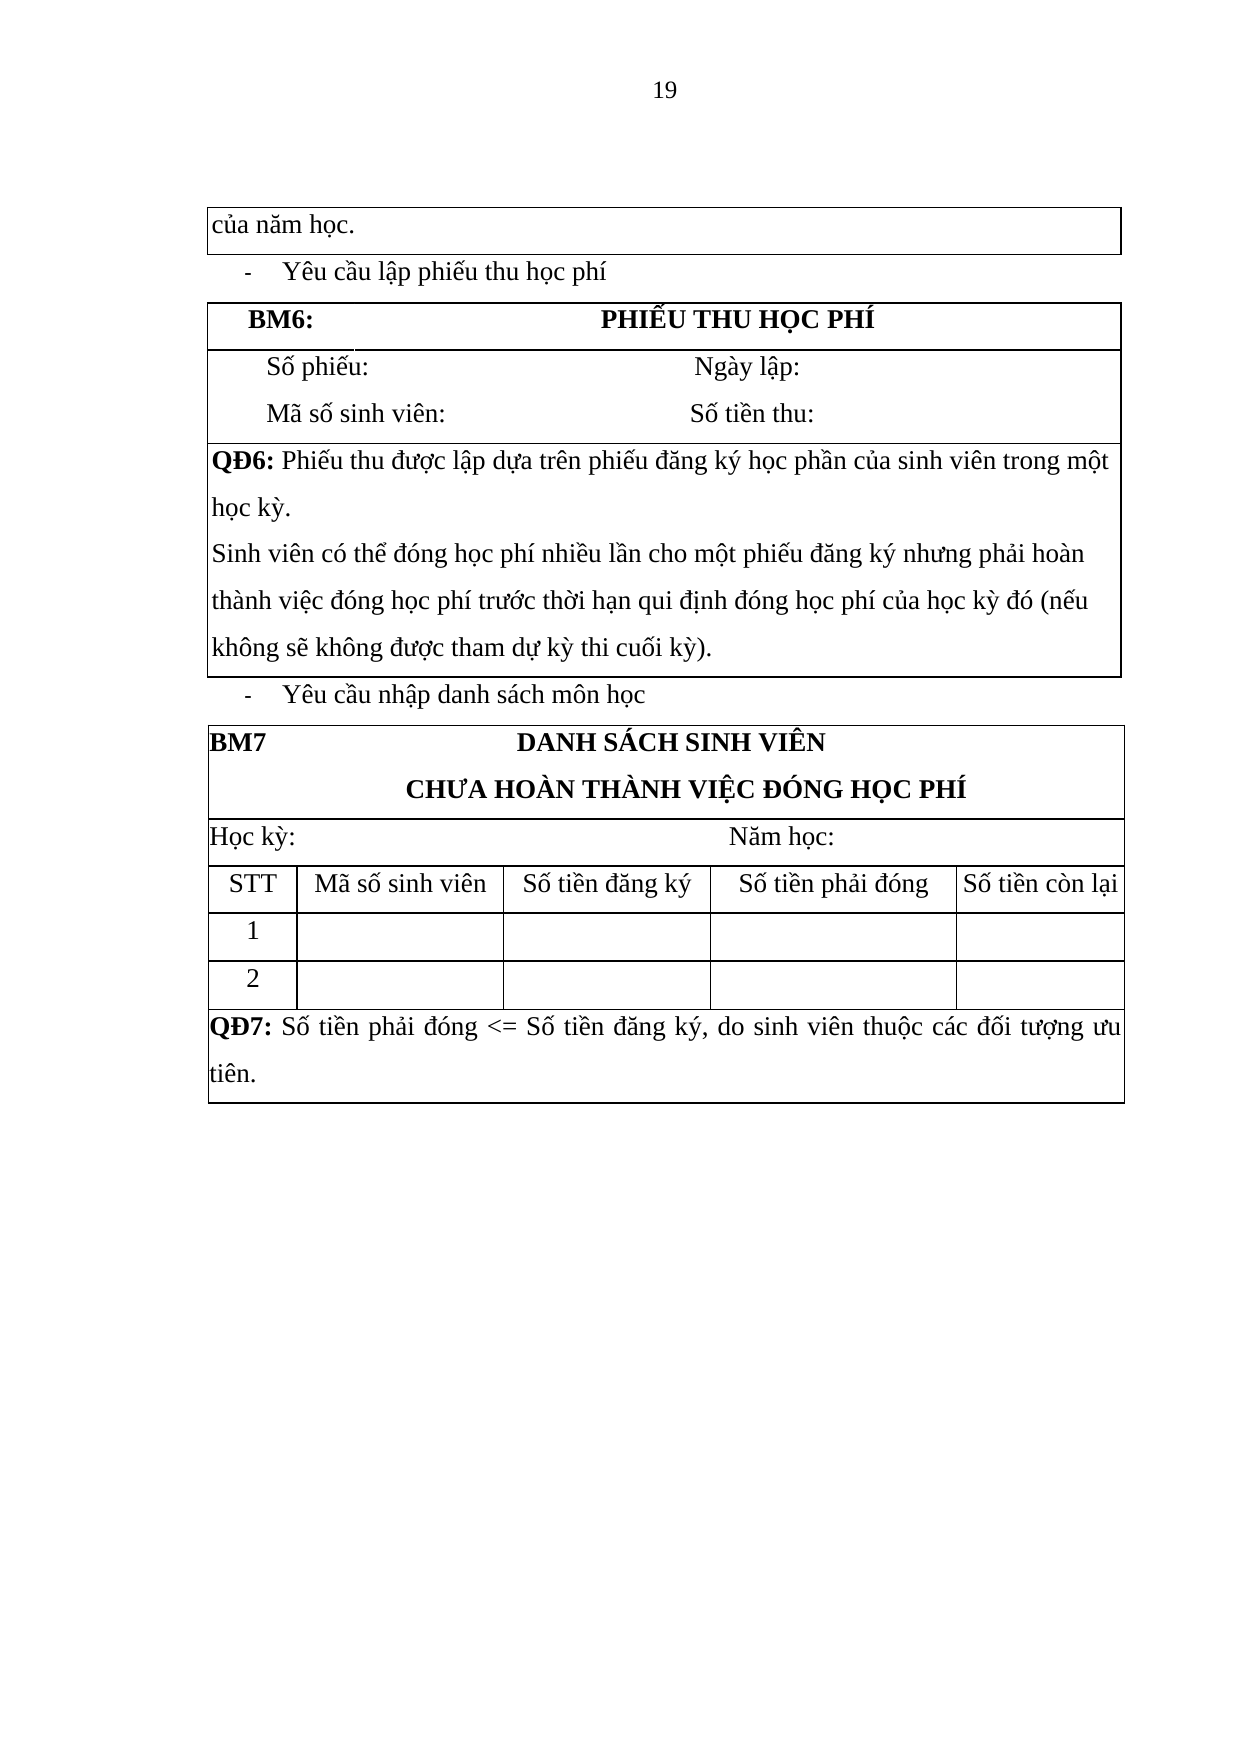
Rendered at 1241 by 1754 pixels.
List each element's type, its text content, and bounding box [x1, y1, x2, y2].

list Yêu cầu lập phiếu thu học phí [244, 255, 1122, 286]
table_cell Mã số sinh viên [298, 867, 503, 912]
table_header BM6: [208, 304, 354, 349]
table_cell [208, 208, 1120, 254]
table_cell [298, 914, 503, 960]
table_cell [504, 914, 710, 960]
table_cell 2 [209, 962, 296, 1008]
table_cell STT [209, 867, 296, 912]
table_cell QĐ6: Phiếu thu được lập dựa trên phiếu đăng ký học phần của sinh viên trong một học kỳ. Sinh viên có thể đóng học phí nhiều lần cho một phiếu đăng ký nhưng phải hoàn thành việc đóng học phí trước thời hạn qui định đóng học phí của học kỳ đó (nếu không sẽ không được tham dự kỳ thi cuối kỳ). [208, 444, 1120, 676]
table_cell [504, 962, 710, 1008]
table_header BM7 DANH SÁCH SINH VIÊN CHƯA HOÀN THÀNH VIỆC ĐÓNG HỌC PHÍ [209, 726, 1124, 818]
table_cell Số phiếu: Ngày lập: Mã số sinh viên: Số tiền thu: [208, 351, 1120, 443]
table_cell [711, 914, 956, 960]
table_cell [957, 914, 1124, 960]
table_cell 1 [209, 914, 296, 960]
table_cell [298, 962, 503, 1008]
list Yêu cầu nhập danh sách môn học [244, 678, 1122, 709]
table_cell [957, 962, 1124, 1008]
table_cell Số tiền đăng ký [504, 867, 710, 912]
table_cell QĐ7: Số tiền phải đóng <= Số tiền đăng ký, do sinh viên thuộc các đối tượng ưu tiên. [209, 1010, 1124, 1102]
table_cell Số tiền phải đóng [711, 867, 956, 912]
table_cell Học kỳ: Năm học: [209, 820, 1124, 865]
table_header PHIẾU THU HỌC PHÍ [355, 304, 1120, 349]
table_cell [711, 962, 956, 1008]
table_cell Số tiền còn lại [957, 867, 1124, 912]
